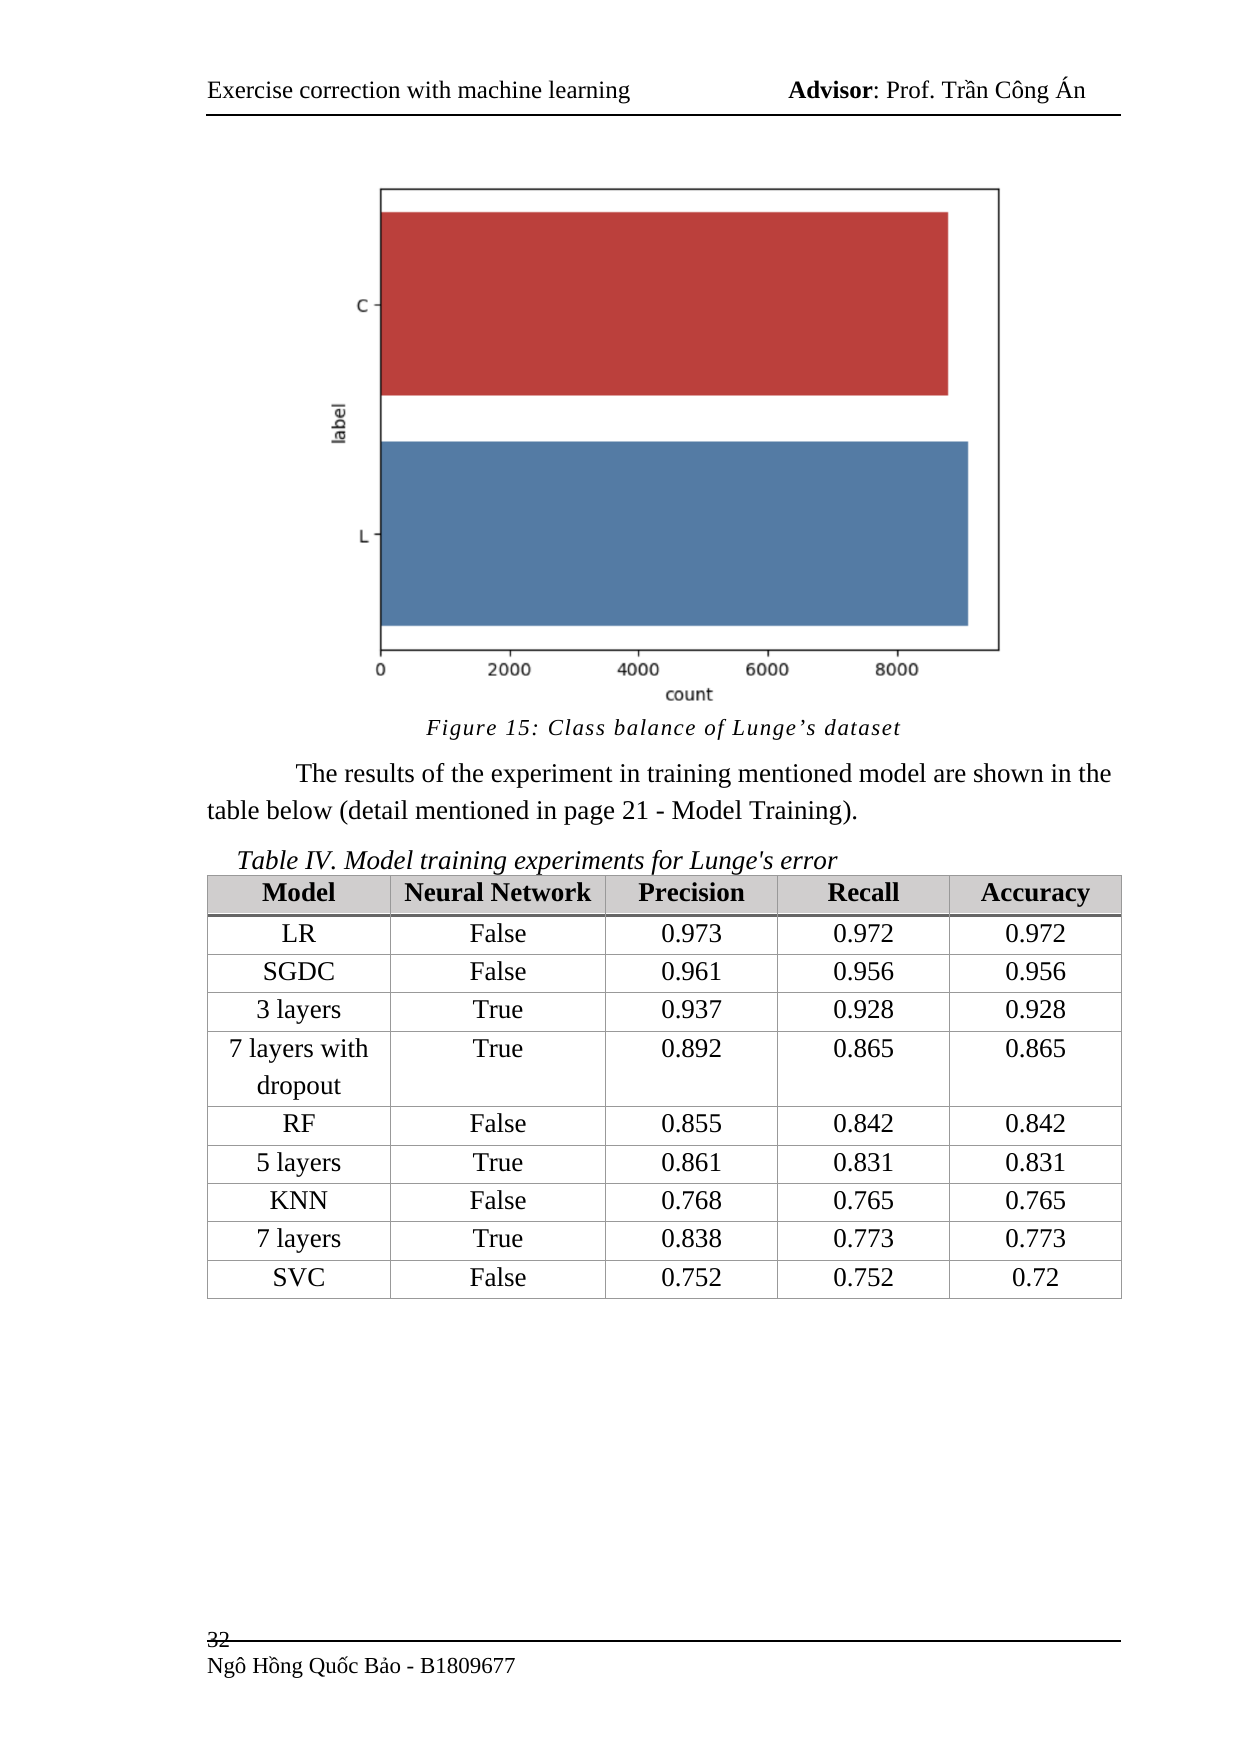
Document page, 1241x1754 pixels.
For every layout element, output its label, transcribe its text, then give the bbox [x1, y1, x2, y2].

table_cell 0.972 [950, 917, 1121, 954]
table_cell 0.842 [778, 1107, 949, 1144]
table_cell 0.752 [606, 1261, 777, 1298]
table_cell 3 layers [208, 993, 390, 1031]
table_cell 0.855 [606, 1107, 777, 1144]
table_cell False [391, 955, 605, 992]
table_cell 0.892 [606, 1032, 777, 1106]
table_cell 0.865 [778, 1032, 949, 1106]
table_cell 0.752 [778, 1261, 949, 1298]
table_cell True [391, 1222, 605, 1259]
picture [320, 177, 1009, 714]
table_cell RF [208, 1107, 390, 1144]
table_cell 0.973 [606, 917, 777, 954]
table_cell SVC [208, 1261, 390, 1298]
table_cell False [391, 917, 605, 954]
text Figure 15: Class balance of Lunge’s dataset [207, 714, 1122, 740]
table_cell 0.831 [778, 1146, 949, 1183]
table_cell 5 layers [208, 1146, 390, 1183]
table_header Precision [606, 876, 777, 913]
table_cell 0.956 [950, 955, 1121, 992]
table_header Model [208, 876, 390, 913]
table_cell SGDC [208, 955, 390, 992]
table_cell 0.961 [606, 955, 777, 992]
table_cell 0.865 [950, 1032, 1121, 1106]
text The results of the experiment in training mentioned model are shown in the table below (detail mentioned in page 21 - Model Training). [207, 757, 1122, 825]
table_cell 0.831 [950, 1146, 1121, 1183]
table_cell 0.773 [950, 1222, 1121, 1259]
table_header Recall [778, 876, 949, 913]
table_cell False [391, 1184, 605, 1221]
table_cell 0.937 [606, 993, 777, 1031]
table_cell True [391, 1146, 605, 1183]
table_cell 0.861 [606, 1146, 777, 1183]
table_cell False [391, 1107, 605, 1144]
table_header Accuracy [950, 876, 1121, 913]
table_cell 0.773 [778, 1222, 949, 1259]
table_cell LR [208, 917, 390, 954]
table_header Neural Network [391, 876, 605, 913]
text Table IV. Model training experiments for Lunge's error [207, 844, 1122, 875]
table_cell 0.972 [778, 917, 949, 954]
table_cell 0.72 [950, 1261, 1121, 1298]
table_cell 0.956 [778, 955, 949, 992]
table_cell 0.842 [950, 1107, 1121, 1144]
table_cell 0.765 [778, 1184, 949, 1221]
table_cell True [391, 1032, 605, 1106]
table_cell 0.838 [606, 1222, 777, 1259]
table_cell KNN [208, 1184, 390, 1221]
table_cell False [391, 1261, 605, 1298]
table_cell True [391, 993, 605, 1031]
table_cell 0.768 [606, 1184, 777, 1221]
table_cell 7 layers [208, 1222, 390, 1259]
table_cell 0.928 [950, 993, 1121, 1031]
table_cell 0.765 [950, 1184, 1121, 1221]
table_cell 7 layers with dropout [208, 1032, 390, 1106]
table_cell 0.928 [778, 993, 949, 1031]
